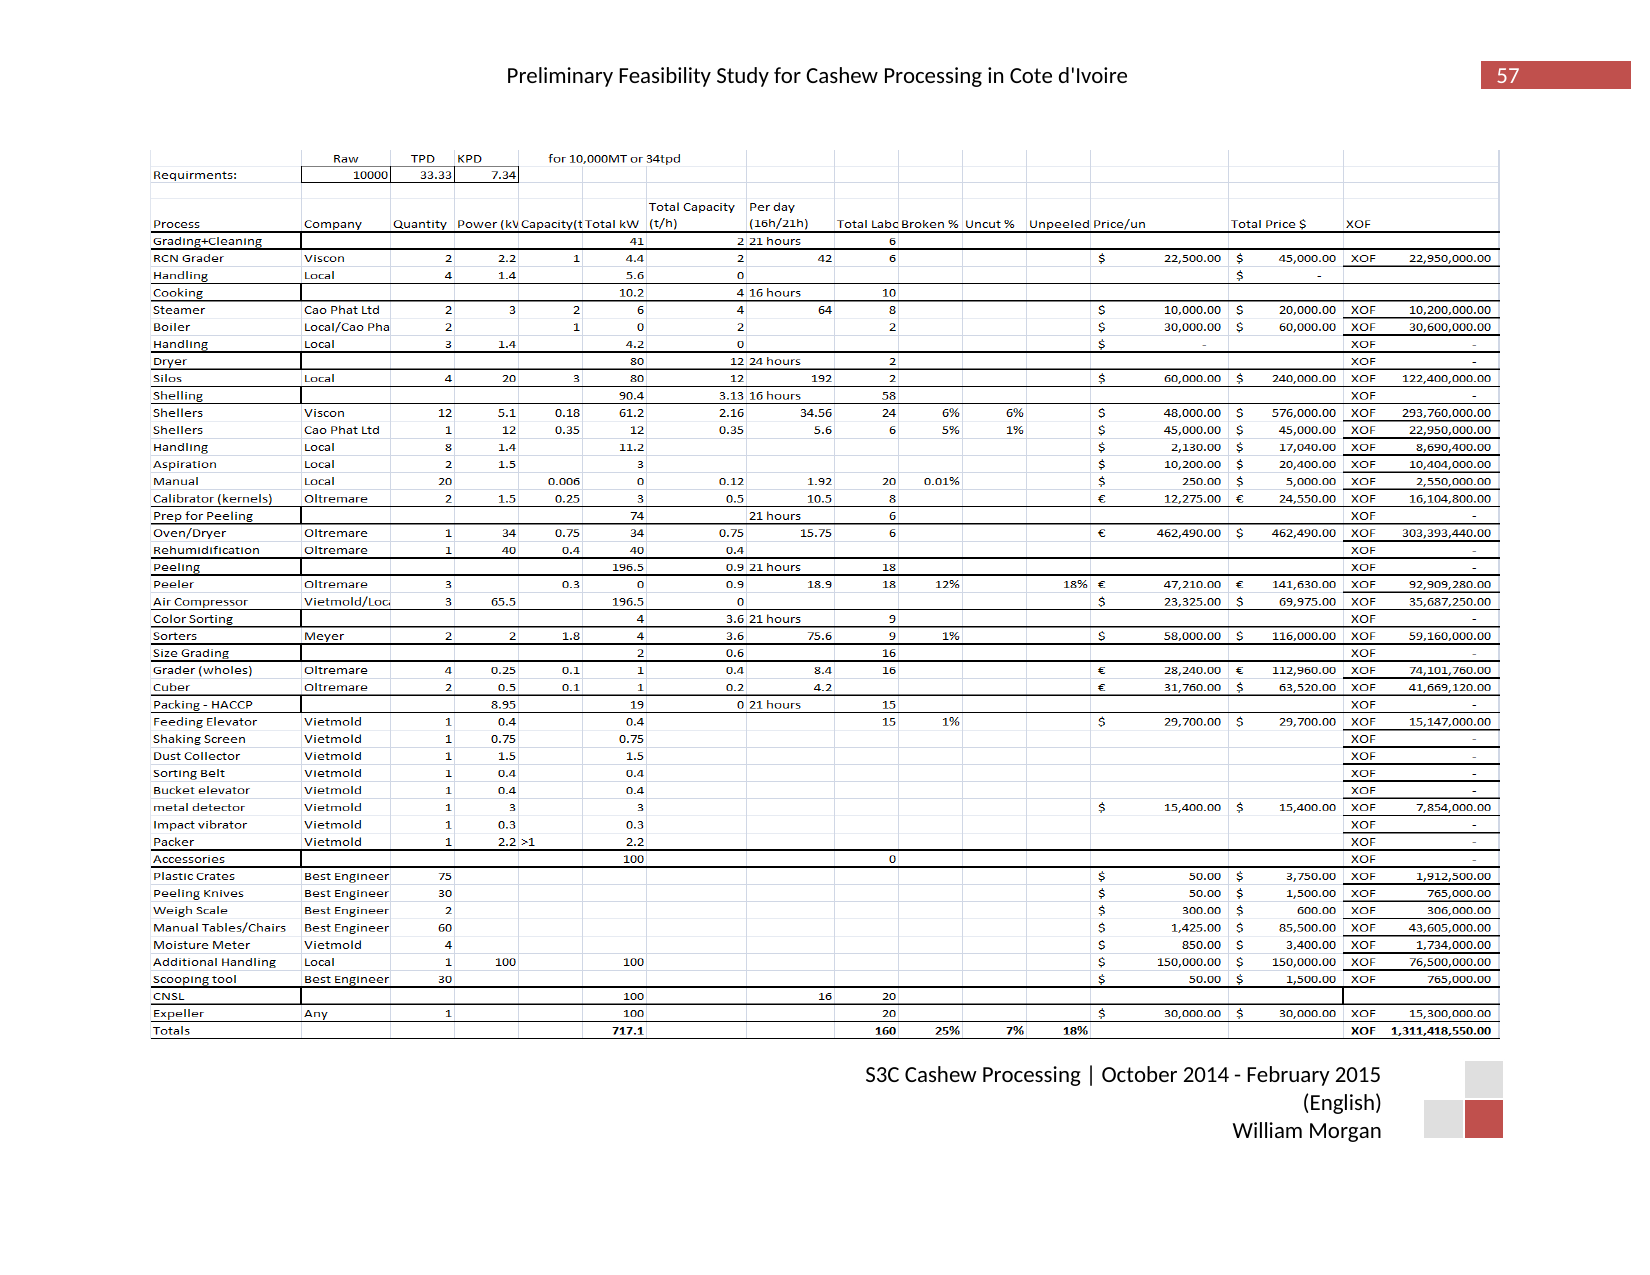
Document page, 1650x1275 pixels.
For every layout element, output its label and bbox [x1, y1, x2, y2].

picture [150, 150, 1500, 1039]
